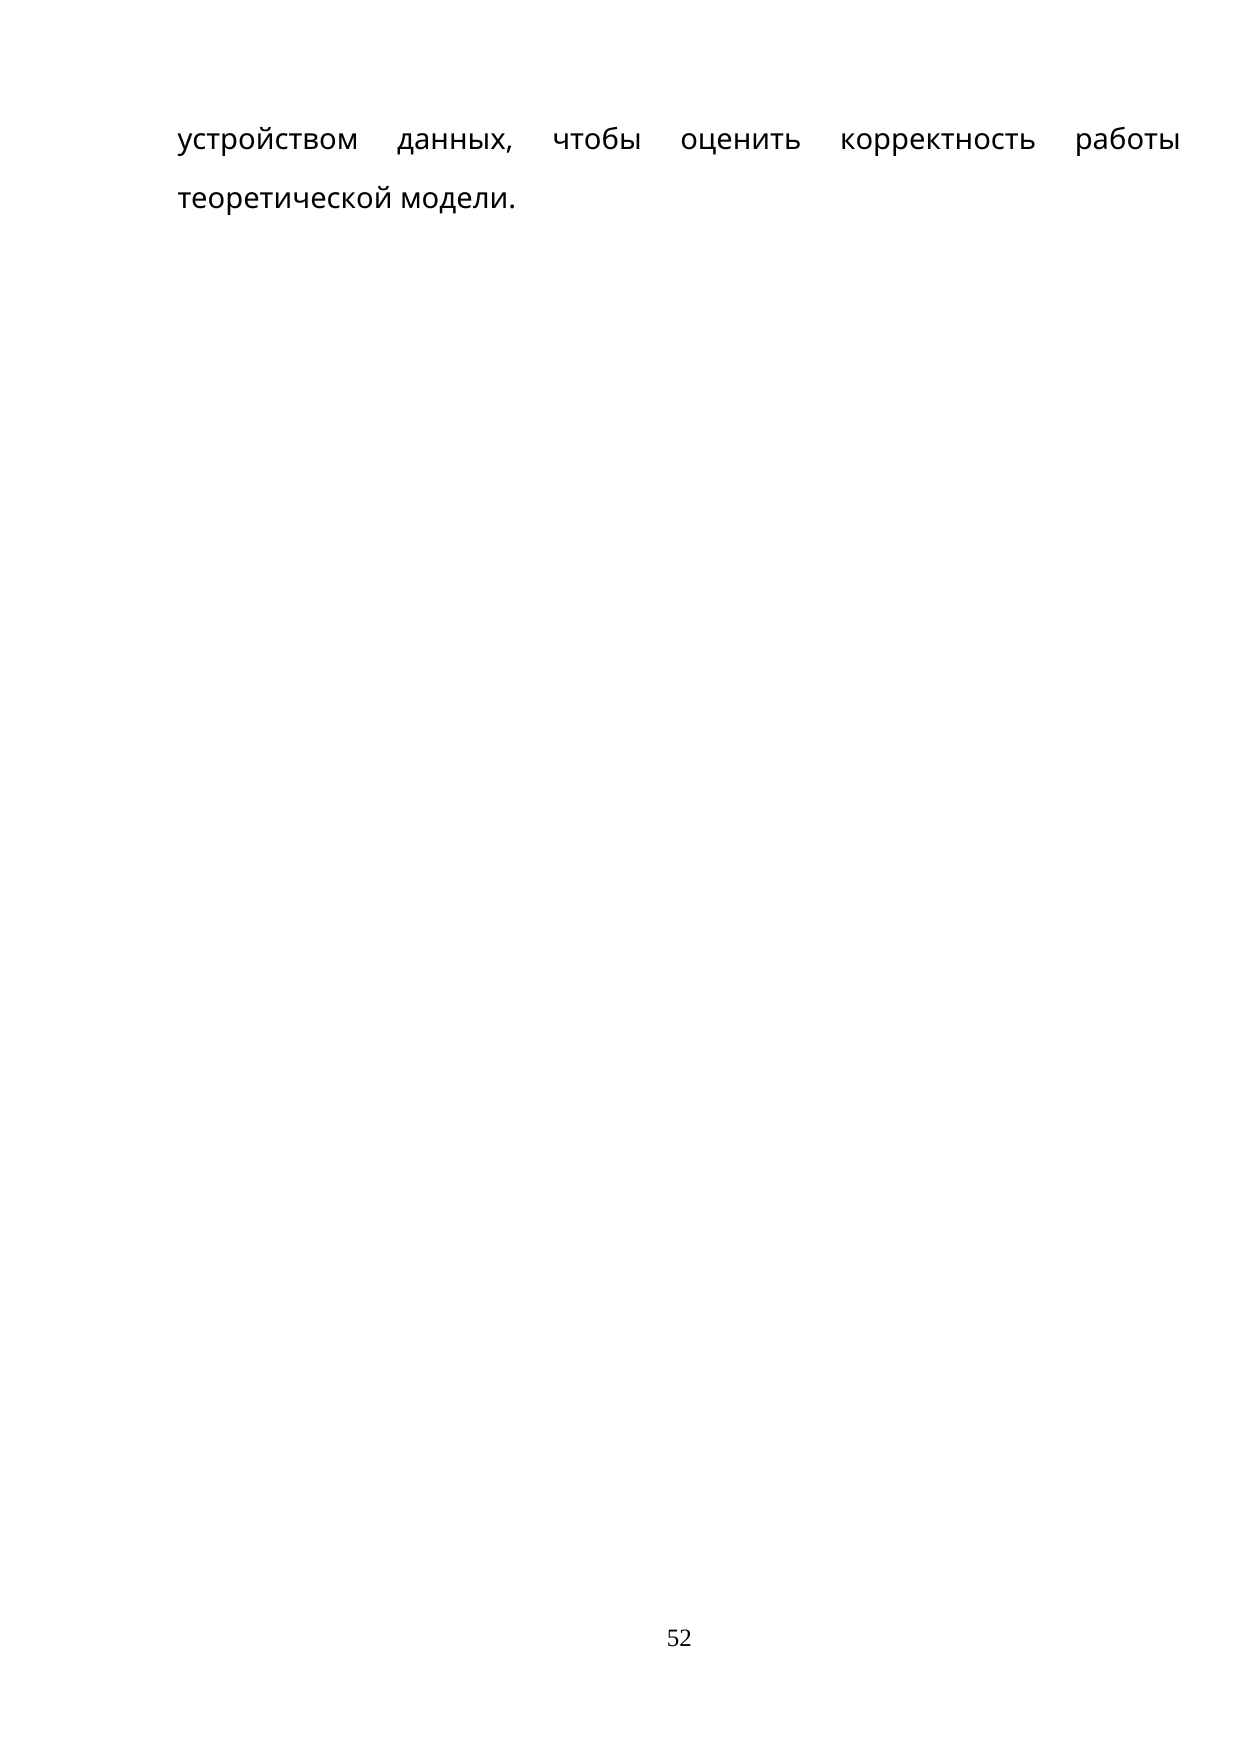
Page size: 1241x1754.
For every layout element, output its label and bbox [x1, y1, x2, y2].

text [177, 118, 1181, 217]
